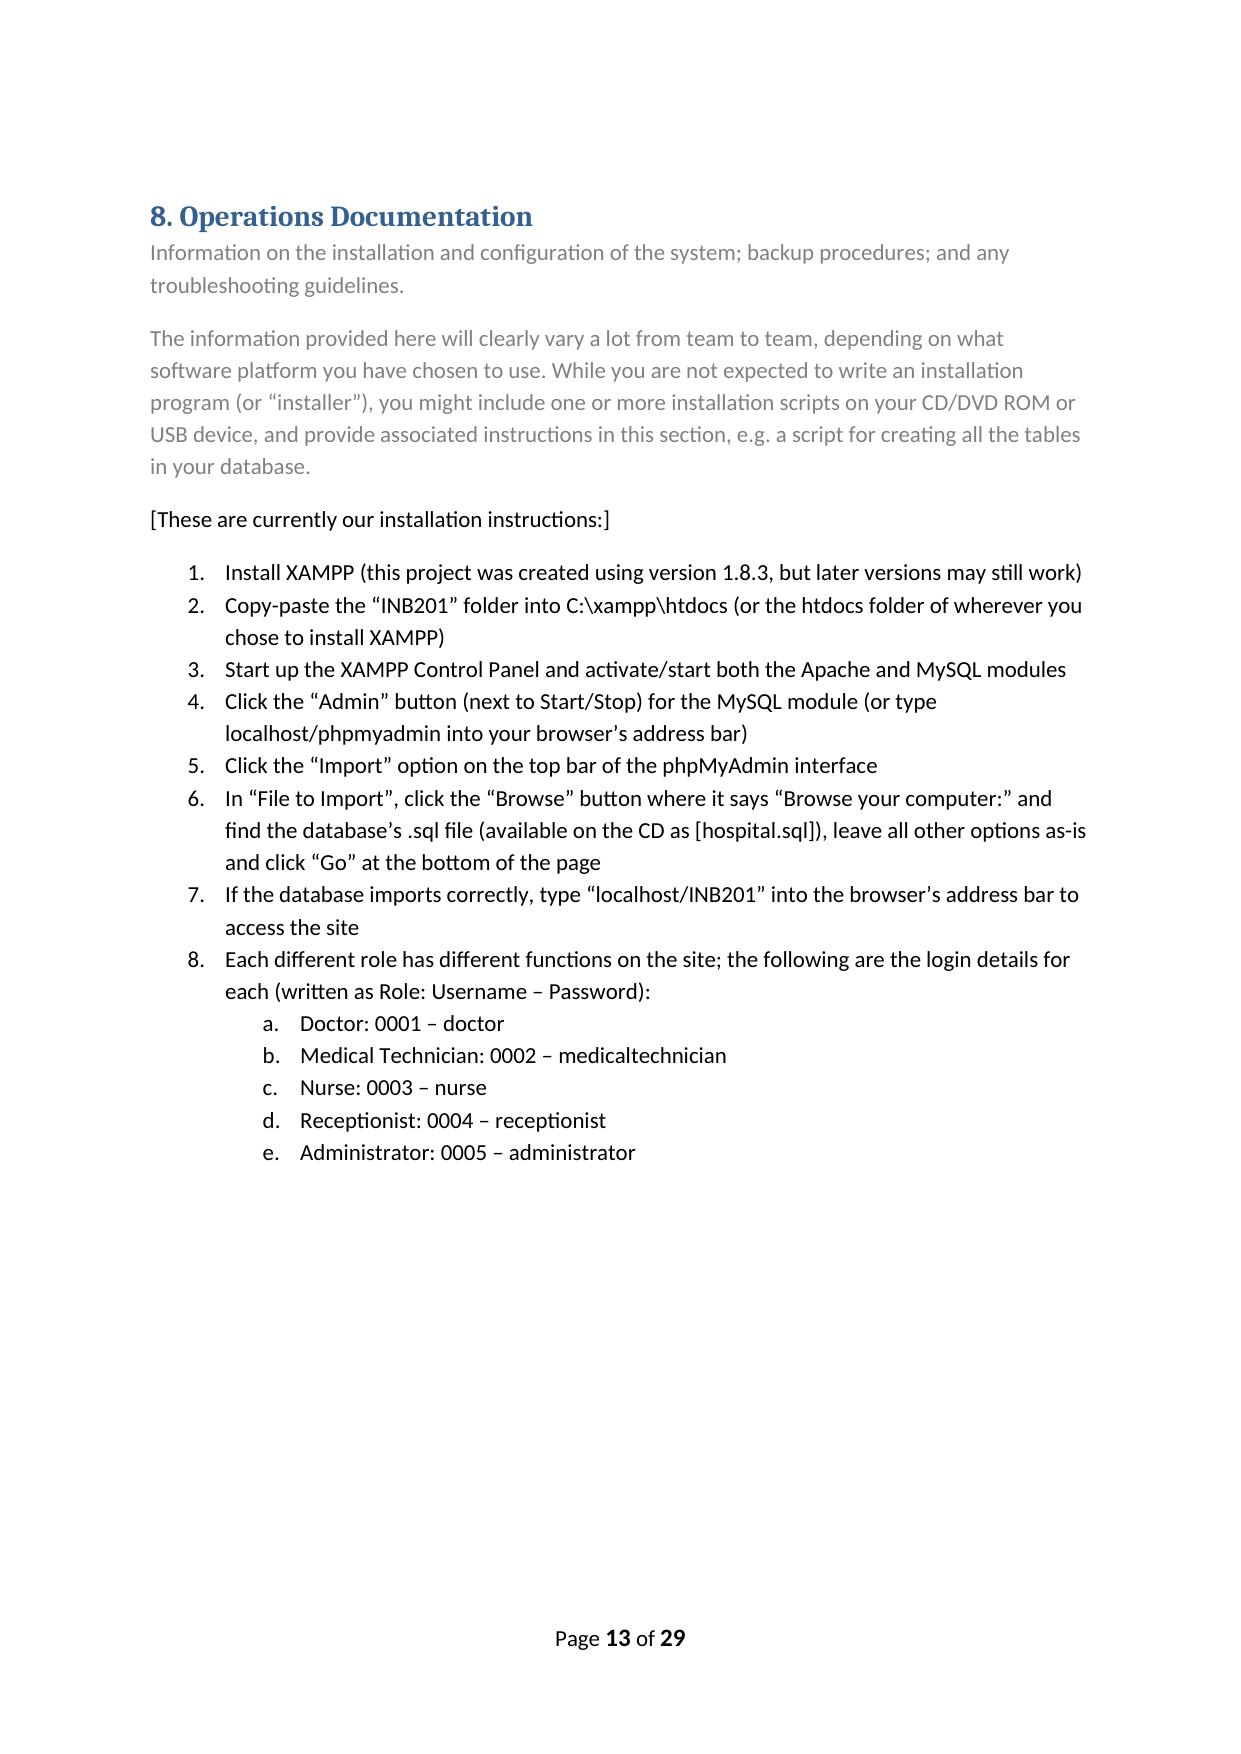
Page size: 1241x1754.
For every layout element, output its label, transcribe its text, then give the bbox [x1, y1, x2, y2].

list Each different role has different functions on the site; the following are the login details for each (written as Role: Username – Password): [187, 945, 1090, 1005]
text [These are currently our installation instructions:] [150, 506, 1090, 533]
list Administrator: 0005 – administrator [262, 1138, 1090, 1166]
list Receptionist: 0004 – receptionist [262, 1106, 1090, 1134]
list Click the “Admin” button (next to Start/Stop) for the MySQL module (or type localhost/phpmyadmin into your browser’s address bar) [187, 687, 1090, 747]
list Nurse: 0003 – nurse [262, 1073, 1090, 1102]
list Install XAMPP (this project was created using version 1.8.3, but later versions may still work) [187, 558, 1090, 587]
text Information on the installation and configuration of the system; backup procedures; and any troubleshooting guidelines. [150, 238, 1090, 299]
list If the database imports correctly, type “localhost/INB201” into the browser’s address bar to access the site [187, 880, 1090, 941]
subtitle 8. Operations Documentation [150, 200, 1090, 233]
list Doctor: 0001 – doctor [262, 1009, 1090, 1037]
list Copy-paste the “INB201” folder into C:\xampp\htdocs (or the htdocs folder of wherever you chose to install XAMPP) [187, 591, 1090, 651]
list Start up the XAMPP Control Panel and activate/start both the Apache and MySQL modules [187, 655, 1090, 683]
list In “File to Import”, click the “Browse” button where it says “Browse your computer:” and find the database’s .sql file (available on the CD as [hospital.sql]), leave all other options as-is and click “Go” at the bottom of the page [187, 784, 1090, 876]
list Click the “Import” option on the top bar of the phpMyAdmin interface [187, 752, 1090, 780]
list Medical Technician: 0002 – medicaltechnician [262, 1041, 1090, 1069]
text The information provided here will clearly vary a lot from team to team, depending on what software platform you have chosen to use. While you are not expected to write an installation program (or “installer”), you might include one or more installation scripts on your CD/DVD ROM or USB device, and provide associated instructions in this section, e.g. a script for creating all the tables in your database. [150, 324, 1090, 481]
